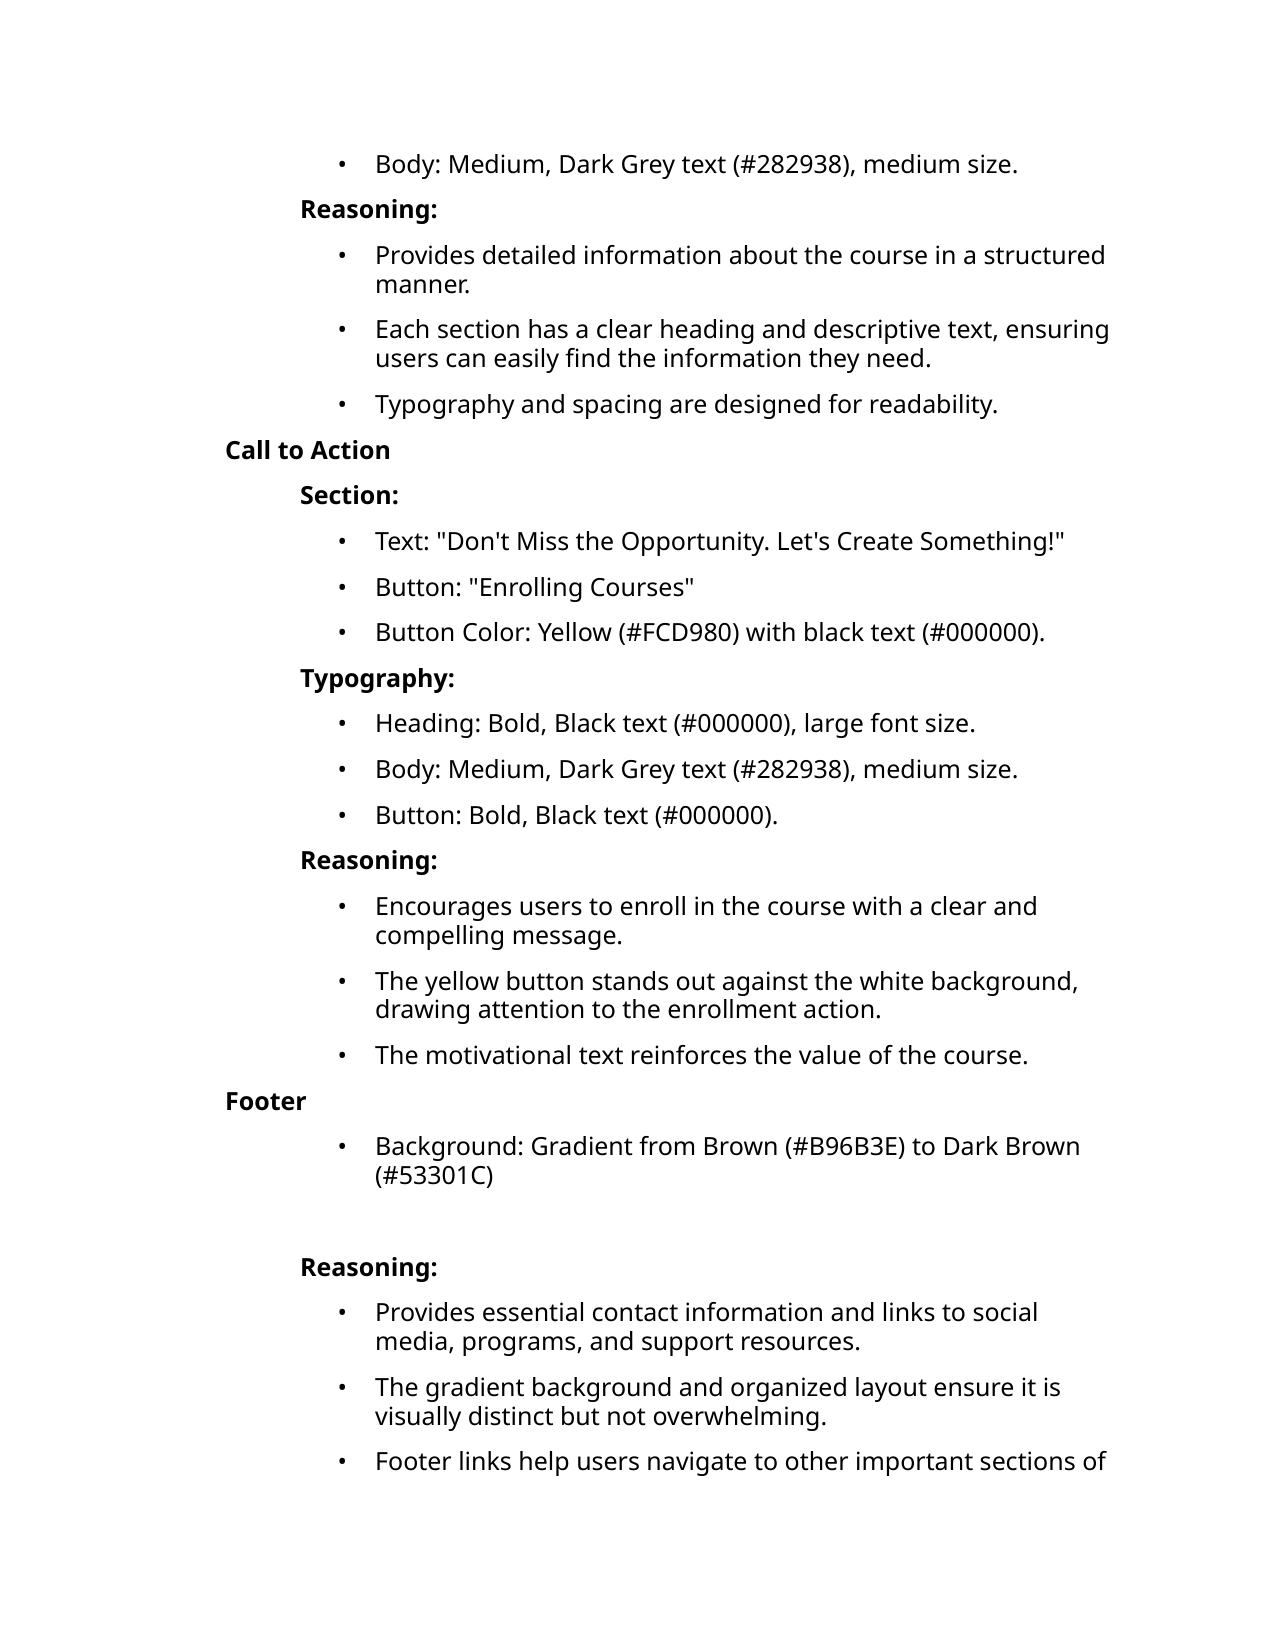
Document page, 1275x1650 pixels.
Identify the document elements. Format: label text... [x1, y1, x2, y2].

list Text: "Don't Miss the Opportunity. Let's Create Something!" [337, 527, 1125, 556]
text Section: [225, 482, 1125, 511]
list Background: Gradient from Brown (#B96B3E) to Dark Brown (#53301C) [337, 1133, 1125, 1191]
text Call to Action [150, 436, 1125, 465]
text Reasoning: [225, 847, 1125, 876]
list Provides detailed information about the course in a structured manner. [337, 241, 1125, 299]
list Heading: Bold, Black text (#000000), large font size. [337, 710, 1125, 739]
list Each section has a clear heading and descriptive text, ensuring users can easily find the information they need. [337, 316, 1125, 374]
list Provides essential contact information and links to social media, programs, and support resources. [337, 1298, 1125, 1356]
list The motivational text reinforces the value of the course. [337, 1041, 1125, 1070]
list Button: Bold, Black text (#000000). [337, 801, 1125, 830]
text Footer [225, 1087, 1125, 1116]
list The gradient background and organized layout ensure it is visually distinct but not overwhelming. [337, 1373, 1125, 1431]
list Typography and spacing are designed for readability. [337, 390, 1125, 419]
text Reasoning: [225, 196, 1125, 224]
list The yellow button stands out against the white background, drawing attention to the enrollment action. [337, 967, 1125, 1025]
list Body: Medium, Dark Grey text (#282938), medium size. [337, 150, 1125, 179]
list Button Color: Yellow (#FCD980) with black text (#000000). [337, 618, 1125, 647]
text Reasoning: [225, 1253, 1125, 1282]
text Typography: [225, 664, 1125, 693]
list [337, 1448, 1125, 1477]
list Button: "Enrolling Courses" [337, 573, 1125, 602]
list Body: Medium, Dark Grey text (#282938), medium size. [337, 755, 1125, 784]
list Encourages users to enroll in the course with a clear and compelling message. [337, 892, 1125, 950]
